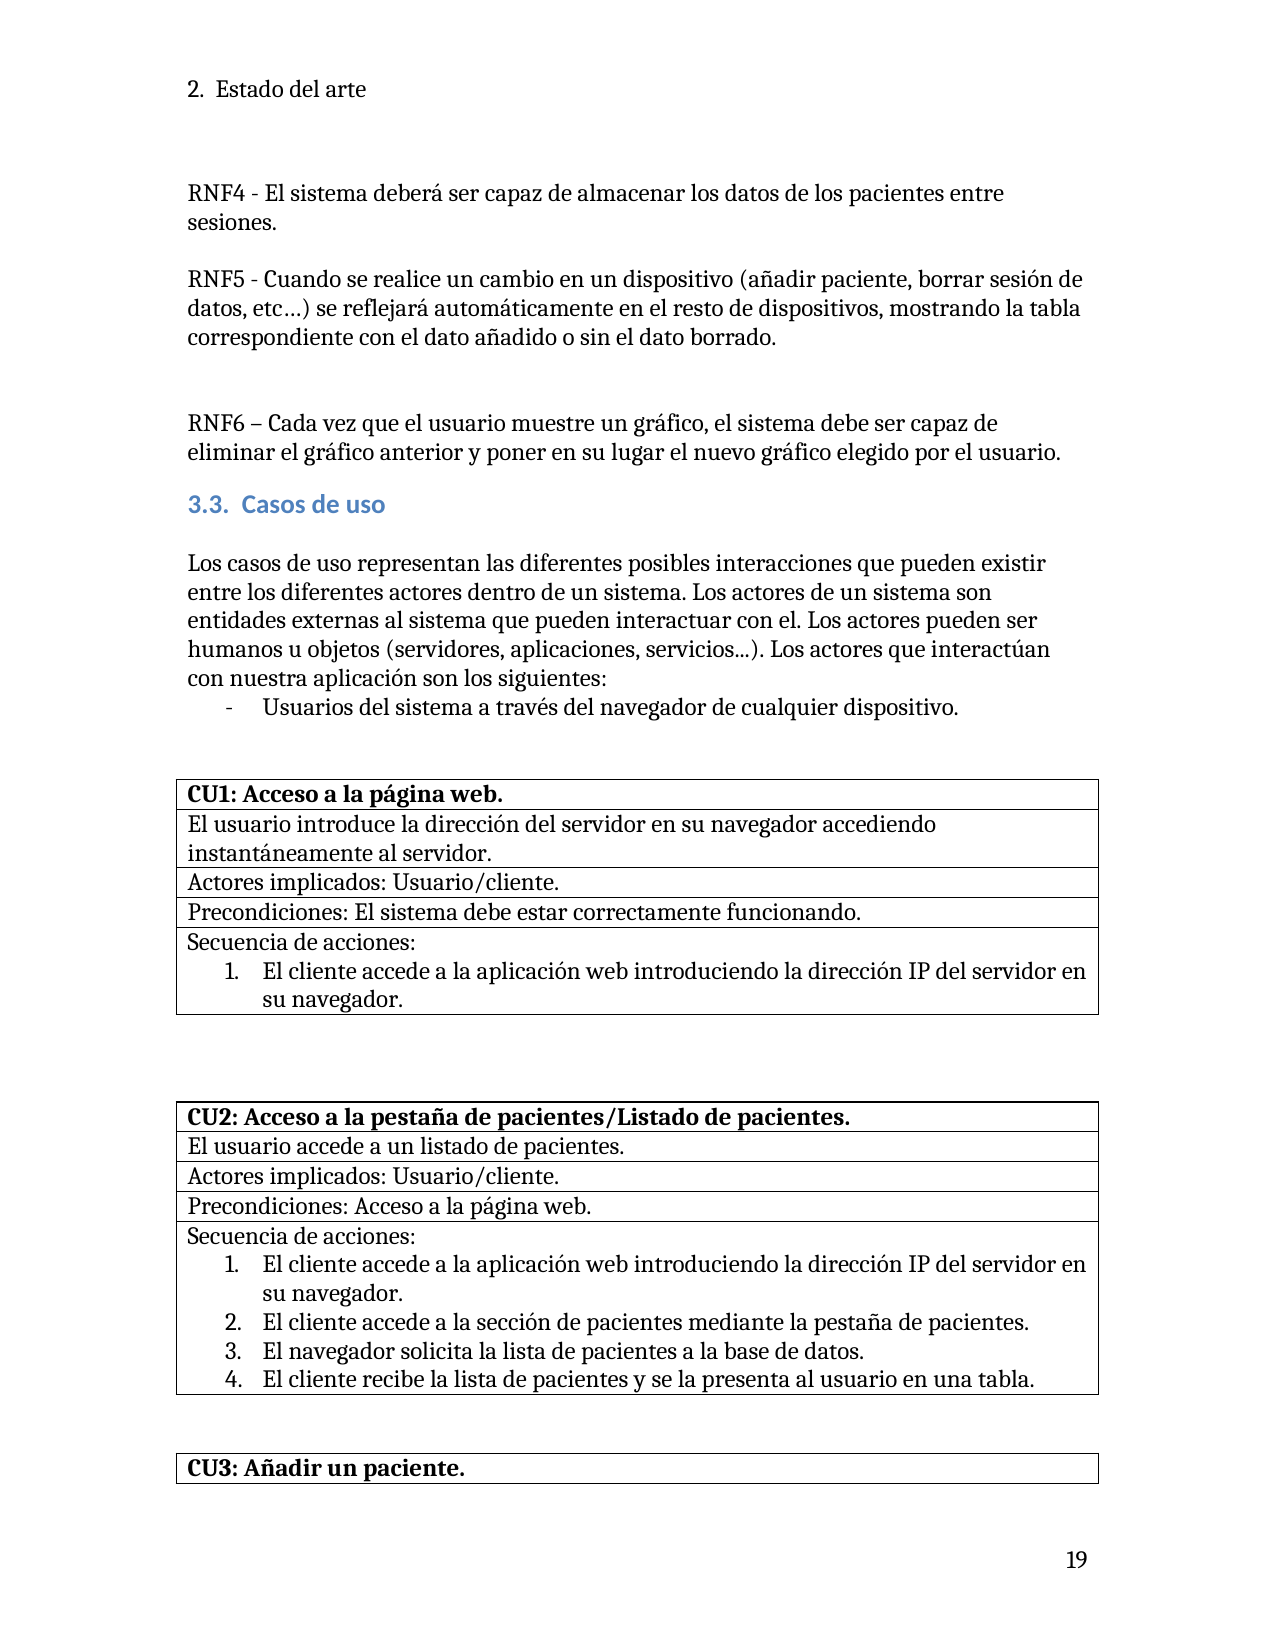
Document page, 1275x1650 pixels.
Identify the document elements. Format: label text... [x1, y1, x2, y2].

table_cell El usuario introduce la dirección del servidor en su navegador accediendo instantáneamente al servidor. [177, 810, 1098, 867]
text RNF6 – Cada vez que el usuario muestre un gráfico, el sistema debe ser capaz de eliminar el gráfico anterior y poner en su lugar el nuevo gráfico elegido por el usuario. [187, 409, 1087, 466]
table_header CU3: Añadir un paciente. [177, 1454, 1098, 1482]
subtitle 3.3. Casos de uso [187, 487, 1087, 520]
table_header CU2: Acceso a la pestaña de pacientes/Listado de pacientes. [177, 1103, 1098, 1131]
list Usuarios del sistema a través del navegador de cualquier dispositivo. [225, 693, 1087, 721]
table_cell Secuencia de acciones: El cliente accede a la aplicación web introduciendo la dirección IP del servidor en su navegador. El cliente accede a la sección de pacientes mediante la pestaña de pacientes. El navegador solicita la lista de pacientes a la base de datos. El cliente recibe la lista de pacientes y se la presenta al usuario en una tabla. [177, 1222, 1098, 1394]
table_cell Precondiciones: El sistema debe estar correctamente funcionando. [177, 898, 1098, 927]
table_cell Secuencia de acciones: El cliente accede a la aplicación web introduciendo la dirección IP del servidor en su navegador. [177, 928, 1098, 1014]
table_cell Actores implicados: Usuario/cliente. [177, 868, 1098, 897]
text RNF4 - El sistema deberá ser capaz de almacenar los datos de los pacientes entre sesiones. [187, 179, 1087, 236]
text Los casos de uso representan las diferentes posibles interacciones que pueden existir entre los diferentes actores dentro de un sistema. Los actores de un sistema son entidades externas al sistema que pueden interactuar con el. Los actores pueden ser humanos u objetos (servidores, aplicaciones, servicios...). Los actores que interactúan con nuestra aplicación son los siguientes: [187, 549, 1087, 693]
table_cell El usuario accede a un listado de pacientes. [177, 1132, 1098, 1161]
table_cell Actores implicados: Usuario/cliente. [177, 1162, 1098, 1191]
text RNF5 - Cuando se realice un cambio en un dispositivo (añadir paciente, borrar sesión de datos, etc…) se reflejará automáticamente en el resto de dispositivos, mostrando la tabla correspondiente con el dato añadido o sin el dato borrado. [187, 265, 1087, 351]
table_cell Precondiciones: Acceso a la página web. [177, 1192, 1098, 1221]
table_header CU1: Acceso a la página web. [177, 780, 1098, 809]
